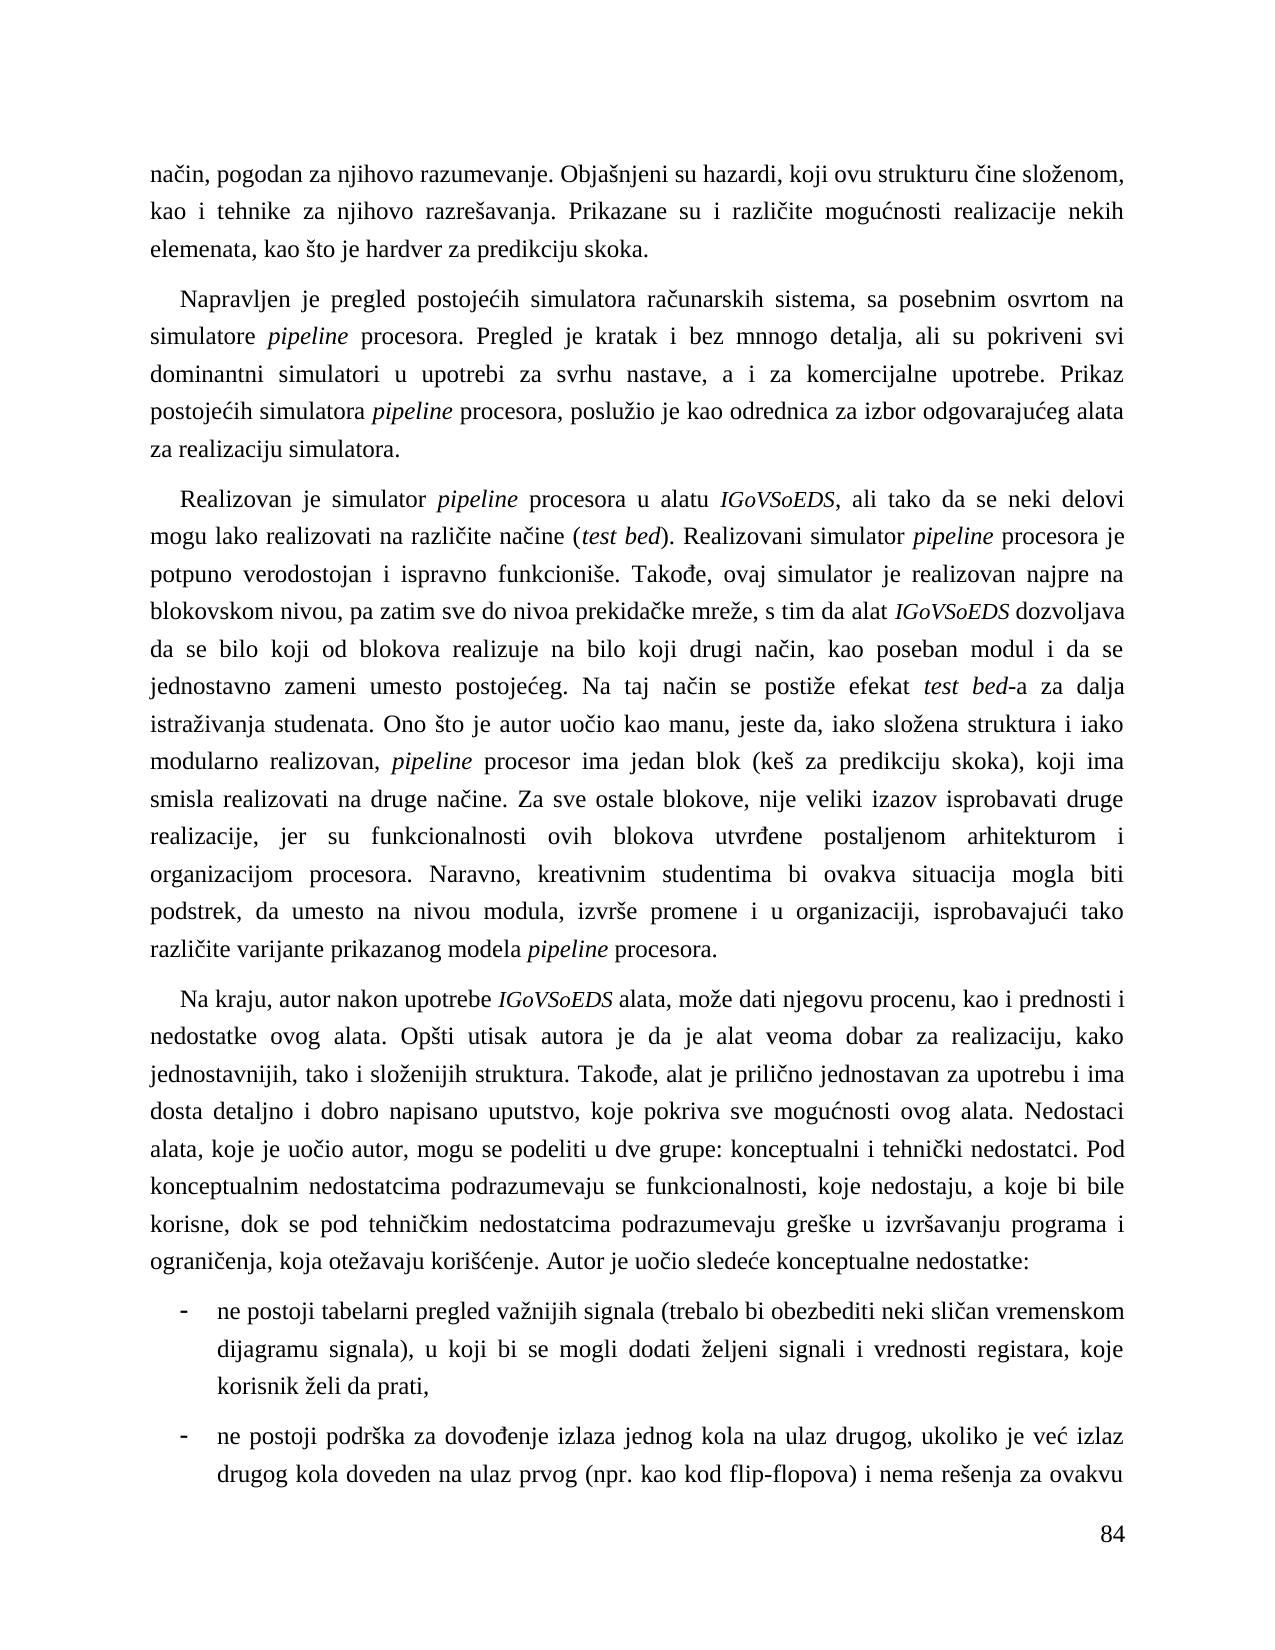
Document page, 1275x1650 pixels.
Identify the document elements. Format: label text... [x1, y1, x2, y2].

list ne postoji tabelarni pregled važnijih signala (trebalo bi obezbediti neki sličan vremenskom dijagramu signala), u koji bi se mogli dodati željeni signali i vrednosti registara, koje korisnik želi da prati, [179, 1287, 1125, 1400]
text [150, 150, 1125, 262]
text Napravljen je pregled postojećih simulatora računarskih sistema, sa posebnim osvrtom na simulatore pipeline procesora. Pregled je kratak i bez mnnogo detalja, ali su pokriveni svi dominantni simulatori u upotrebi za svrhu nastave, a i za komercijalne upotrebe. Prikaz postojećih simulatora pipeline procesora, poslužio je kao odrednica za izbor odgovarajućeg alata za realizaciju simulatora. [150, 275, 1125, 462]
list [179, 1412, 1125, 1487]
text Realizovan je simulator pipeline procesora u alatu IGoVSoEDS, ali tako da se neki delovi mogu lako realizovati na različite načine (test bed). Realizovani simulator pipeline procesora je potpuno verodostojan i ispravno funkcioniše. Takođe, ovaj simulator je realizovan najpre na blokovskom nivou, pa zatim sve do nivoa prekidačke mreže, s tim da alat IGoVSoEDS dozvoljava da se bilo koji od blokova realizuje na bilo koji drugi način, kao poseban modul i da se jednostavno zameni umesto postojećeg. Na taj način se postiže efekat test bed-a za dalja istraživanja studenata. Ono što je autor uočio kao manu, jeste da, iako složena struktura i iako modularno realizovan, pipeline procesor ima jedan blok (keš za predikciju skoka), koji ima smisla realizovati na druge načine. Za sve ostale blokove, nije veliki izazov isprobavati druge realizacije, jer su funkcionalnosti ovih blokova utvrđene postaljenom arhitekturom i organizacijom procesora. Naravno, kreativnim studentima bi ovakva situacija mogla biti podstrek, da umesto na nivou modula, izvrše promene i u organizaciji, isprobavajući tako različite varijante prikazanog modela pipeline procesora. [150, 475, 1125, 962]
text Na kraju, autor nakon upotrebe IGoVSoEDS alata, može dati njegovu procenu, kao i prednosti i nedostatke ovog alata. Opšti utisak autora je da je alat veoma dobar za realizaciju, kako jednostavnijih, tako i složenijih struktura. Takođe, alat je prilično jednostavan za upotrebu i ima dosta detaljno i dobro napisano uputstvo, koje pokriva sve mogućnosti ovog alata. Nedostaci alata, koje je uočio autor, mogu se podeliti u dve grupe: konceptualni i tehnički nedostatci. Pod konceptualnim nedostatcima podrazumevaju se funkcionalnosti, koje nedostaju, a koje bi bile korisne, dok se pod tehničkim nedostatcima podrazumevaju greške u izvršavanju programa i ograničenja, koja otežavaju korišćenje. Autor je uočio sledeće konceptualne nedostatke: [150, 975, 1125, 1275]
